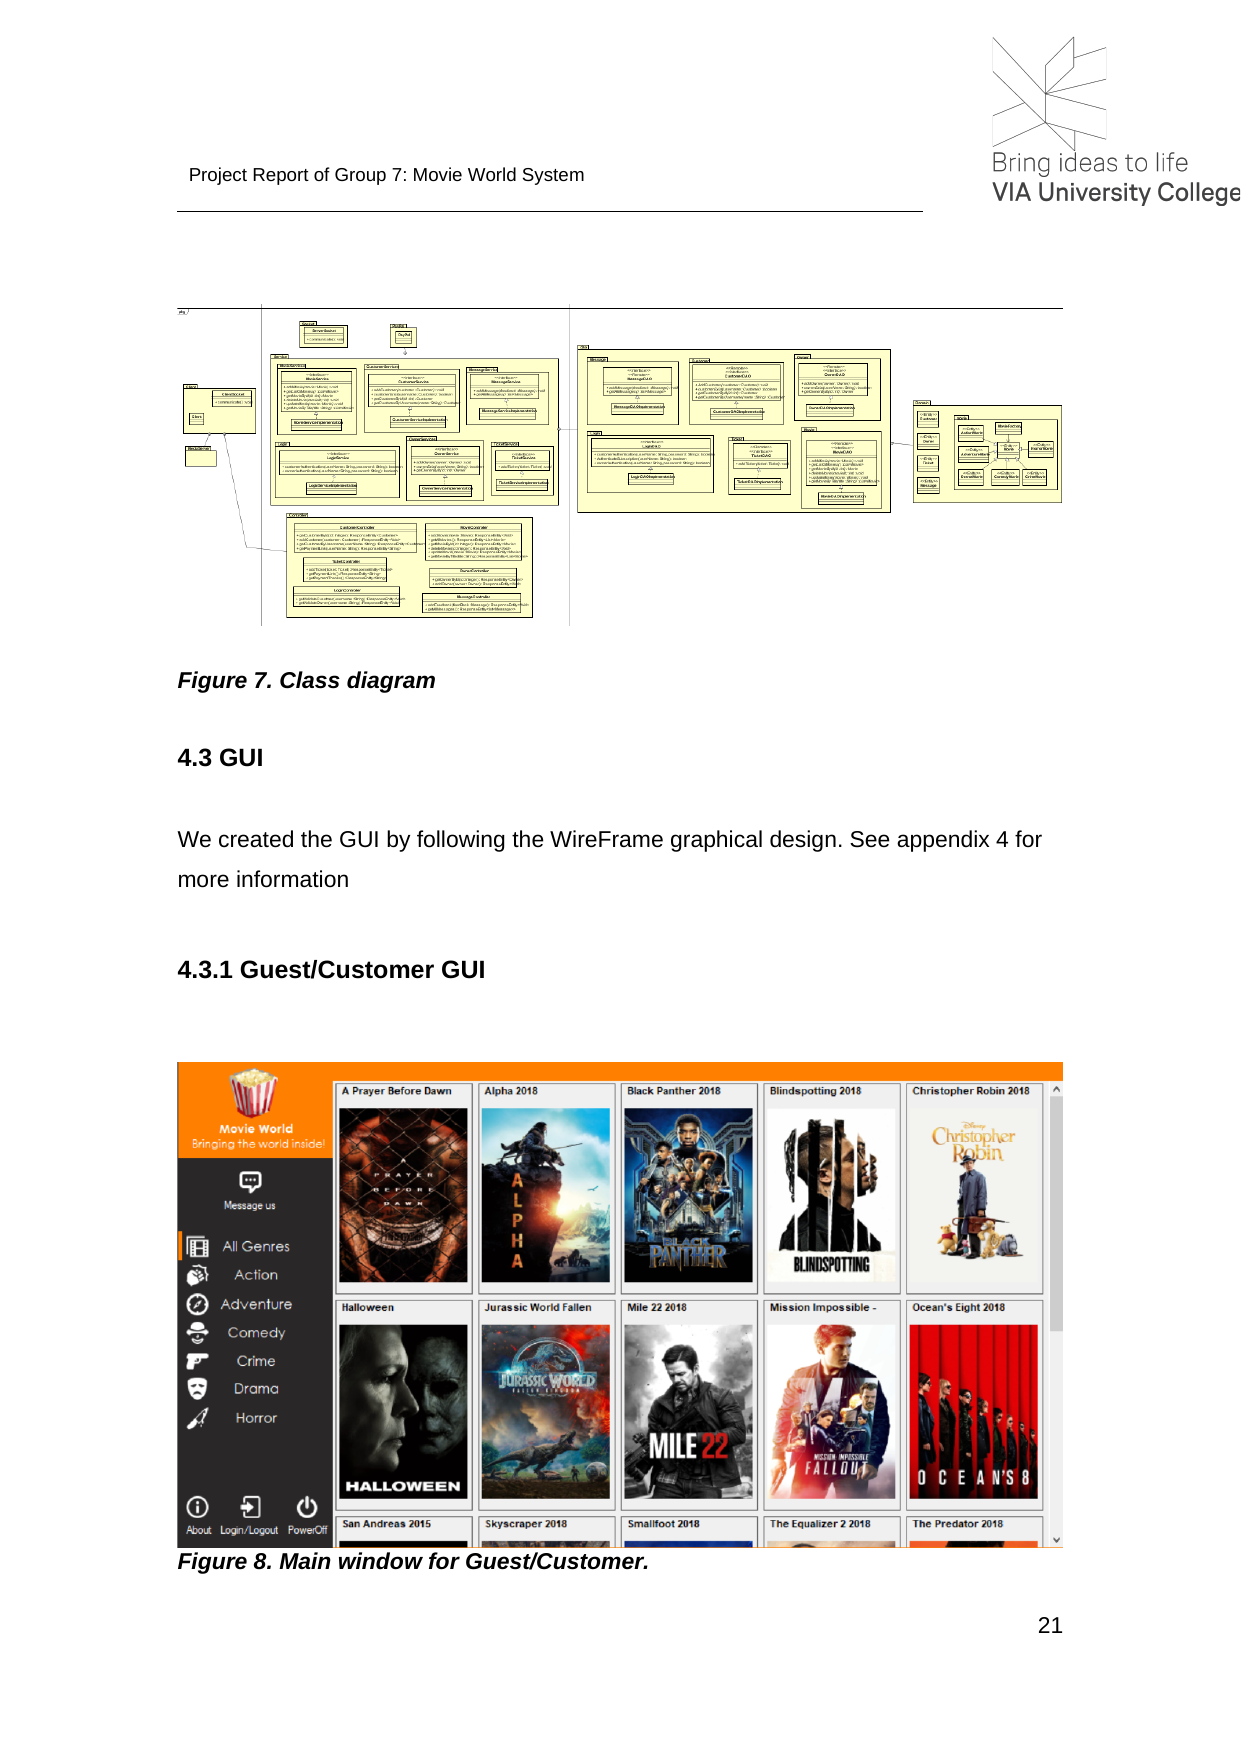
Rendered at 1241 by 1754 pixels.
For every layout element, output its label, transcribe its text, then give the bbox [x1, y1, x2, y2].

text We created the GUI by following the WireFrame graphical design. See appendix 4 for more information [177, 826, 1063, 892]
picture [177, 1062, 1063, 1548]
picture [991, 36, 1241, 206]
text Figure 7. Class diagram [177, 667, 1063, 693]
text Figure 8. Main window for Guest/Customer. [177, 1548, 1063, 1574]
subtitle 4.3.1 Guest/Customer GUI [177, 955, 1063, 984]
subtitle 4.3 GUI [177, 743, 1063, 772]
picture [177, 304, 1063, 626]
